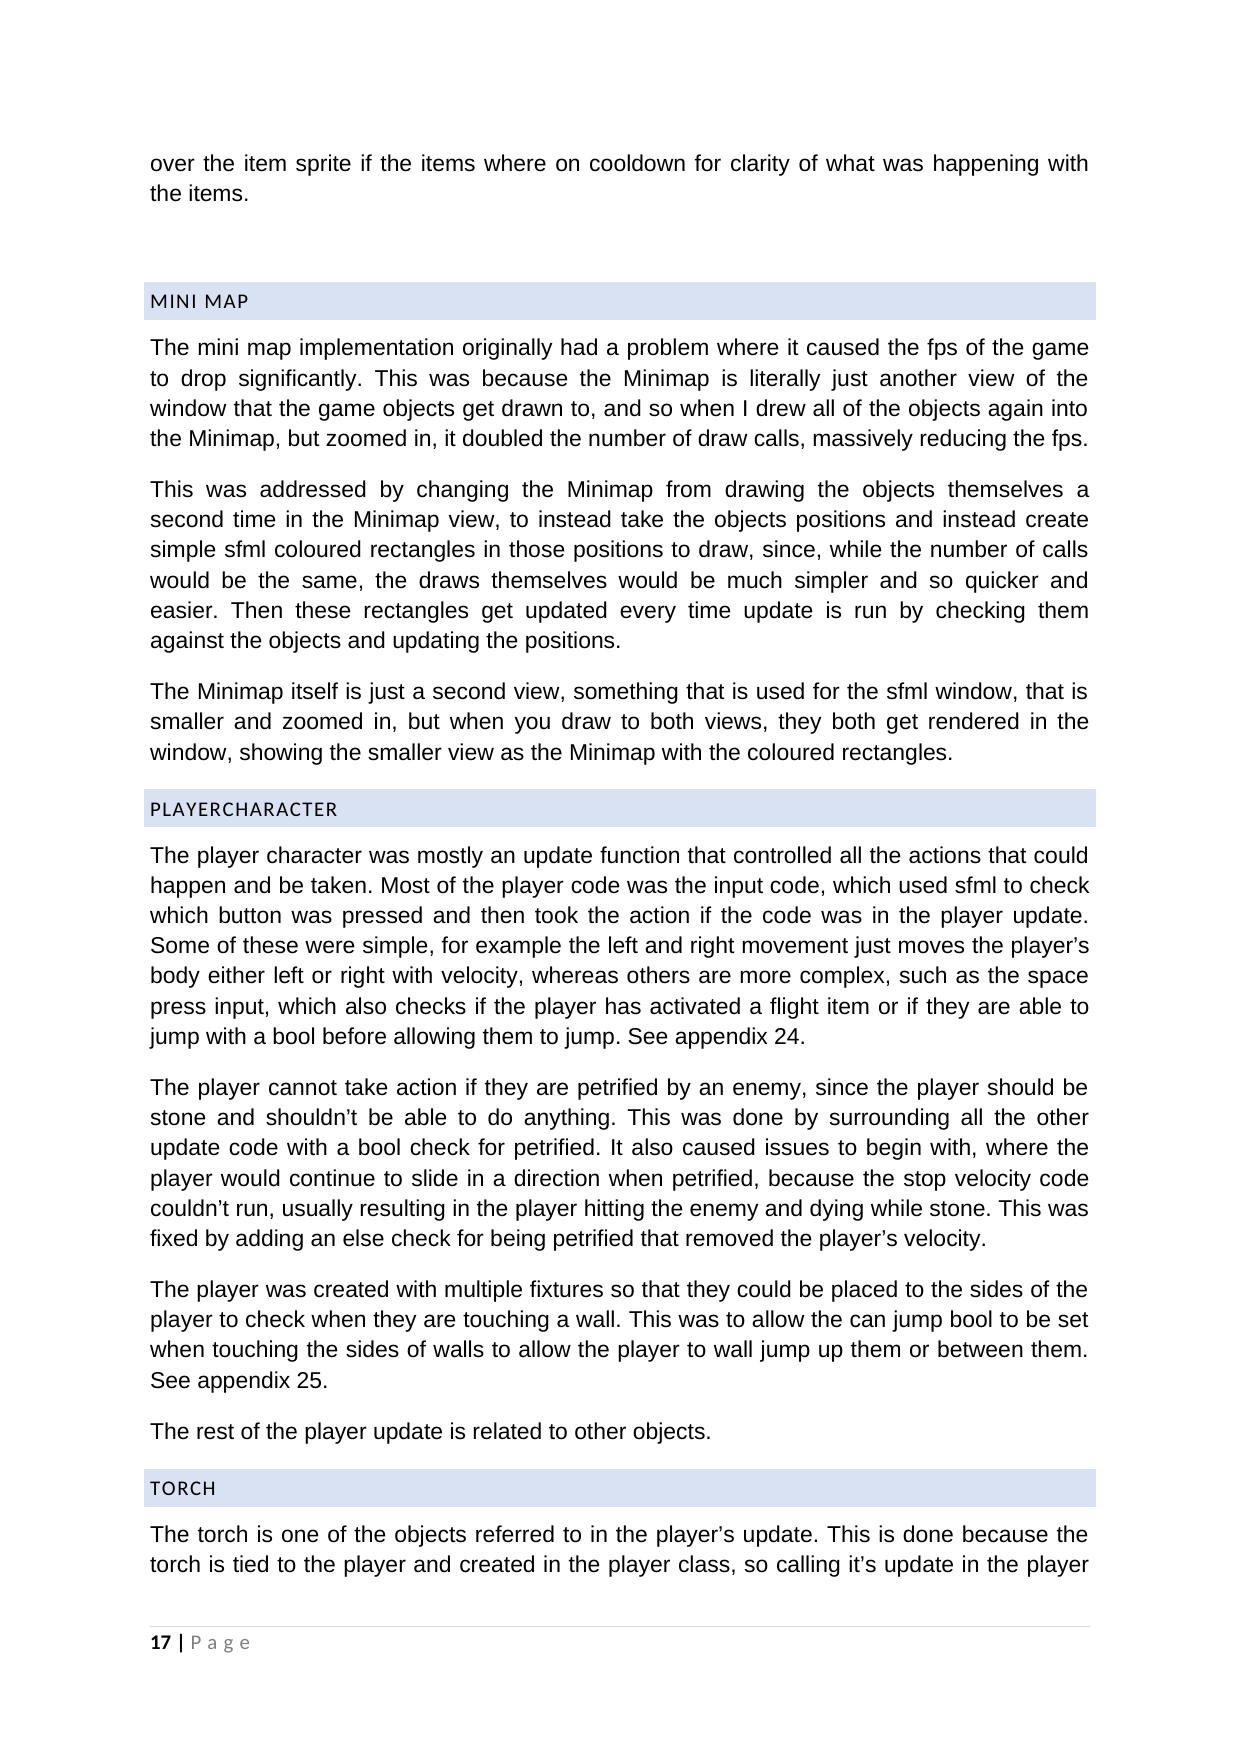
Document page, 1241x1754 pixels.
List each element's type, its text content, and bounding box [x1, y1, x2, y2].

text The rest of the player update is related to other objects. [150, 1418, 1090, 1444]
text The player character was mostly an update function that controlled all the actions that could happen and be taken. Most of the player code was the input code, which used sfml to check which button was pressed and then took the action if the code was in the player update. Some of these were simple, for example the left and right movement just moves the player’s body either left or right with velocity, whereas others are more complex, such as the space press input, which also checks if the player has activated a flight item or if they are able to jump with a bool before allowing them to jump. See appendix 24. [150, 842, 1090, 1049]
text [150, 1521, 1090, 1577]
subtitle Torch [150, 1475, 1090, 1500]
subtitle PlayerCharacter [150, 796, 1090, 821]
subtitle Mini Map [150, 289, 1090, 314]
text The mini map implementation originally had a problem where it caused the fps of the game to drop significantly. This was because the Minimap is literally just another view of the window that the game objects get drawn to, and so when I drew all of the objects again into the Minimap, but zoomed in, it doubled the number of draw calls, massively reducing the fps. [150, 334, 1090, 451]
text The Minimap itself is just a second view, something that is used for the sfml window, that is smaller and zoomed in, but when you draw to both views, they both get rendered in the window, showing the smaller view as the Minimap with the coloured rectangles. [150, 678, 1090, 765]
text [150, 150, 1090, 207]
text The player was created with multiple fixtures so that they could be placed to the sides of the player to check when they are touching a wall. This was to allow the can jump bool to be set when touching the sides of walls to allow the player to wall jump up them or between them. See appendix 25. [150, 1276, 1090, 1393]
text The player cannot take action if they are petrified by an enemy, since the player should be stone and shouldn’t be able to do anything. This was done by surrounding all the other update code with a bool check for petrified. It also caused issues to begin with, where the player would continue to slide in a direction when petrified, because the stop velocity code couldn’t run, usually resulting in the player hitting the enemy and dying while stone. This was fixed by adding an else check for being petrified that removed the player’s velocity. [150, 1074, 1090, 1251]
text This was addressed by changing the Minimap from drawing the objects themselves a second time in the Minimap view, to instead take the objects positions and instead create simple sfml coloured rectangles in those positions to draw, since, while the number of calls would be the same, the draws themselves would be much simpler and so quicker and easier. Then these rectangles get updated every time update is run by checking them against the objects and updating the positions. [150, 476, 1090, 653]
